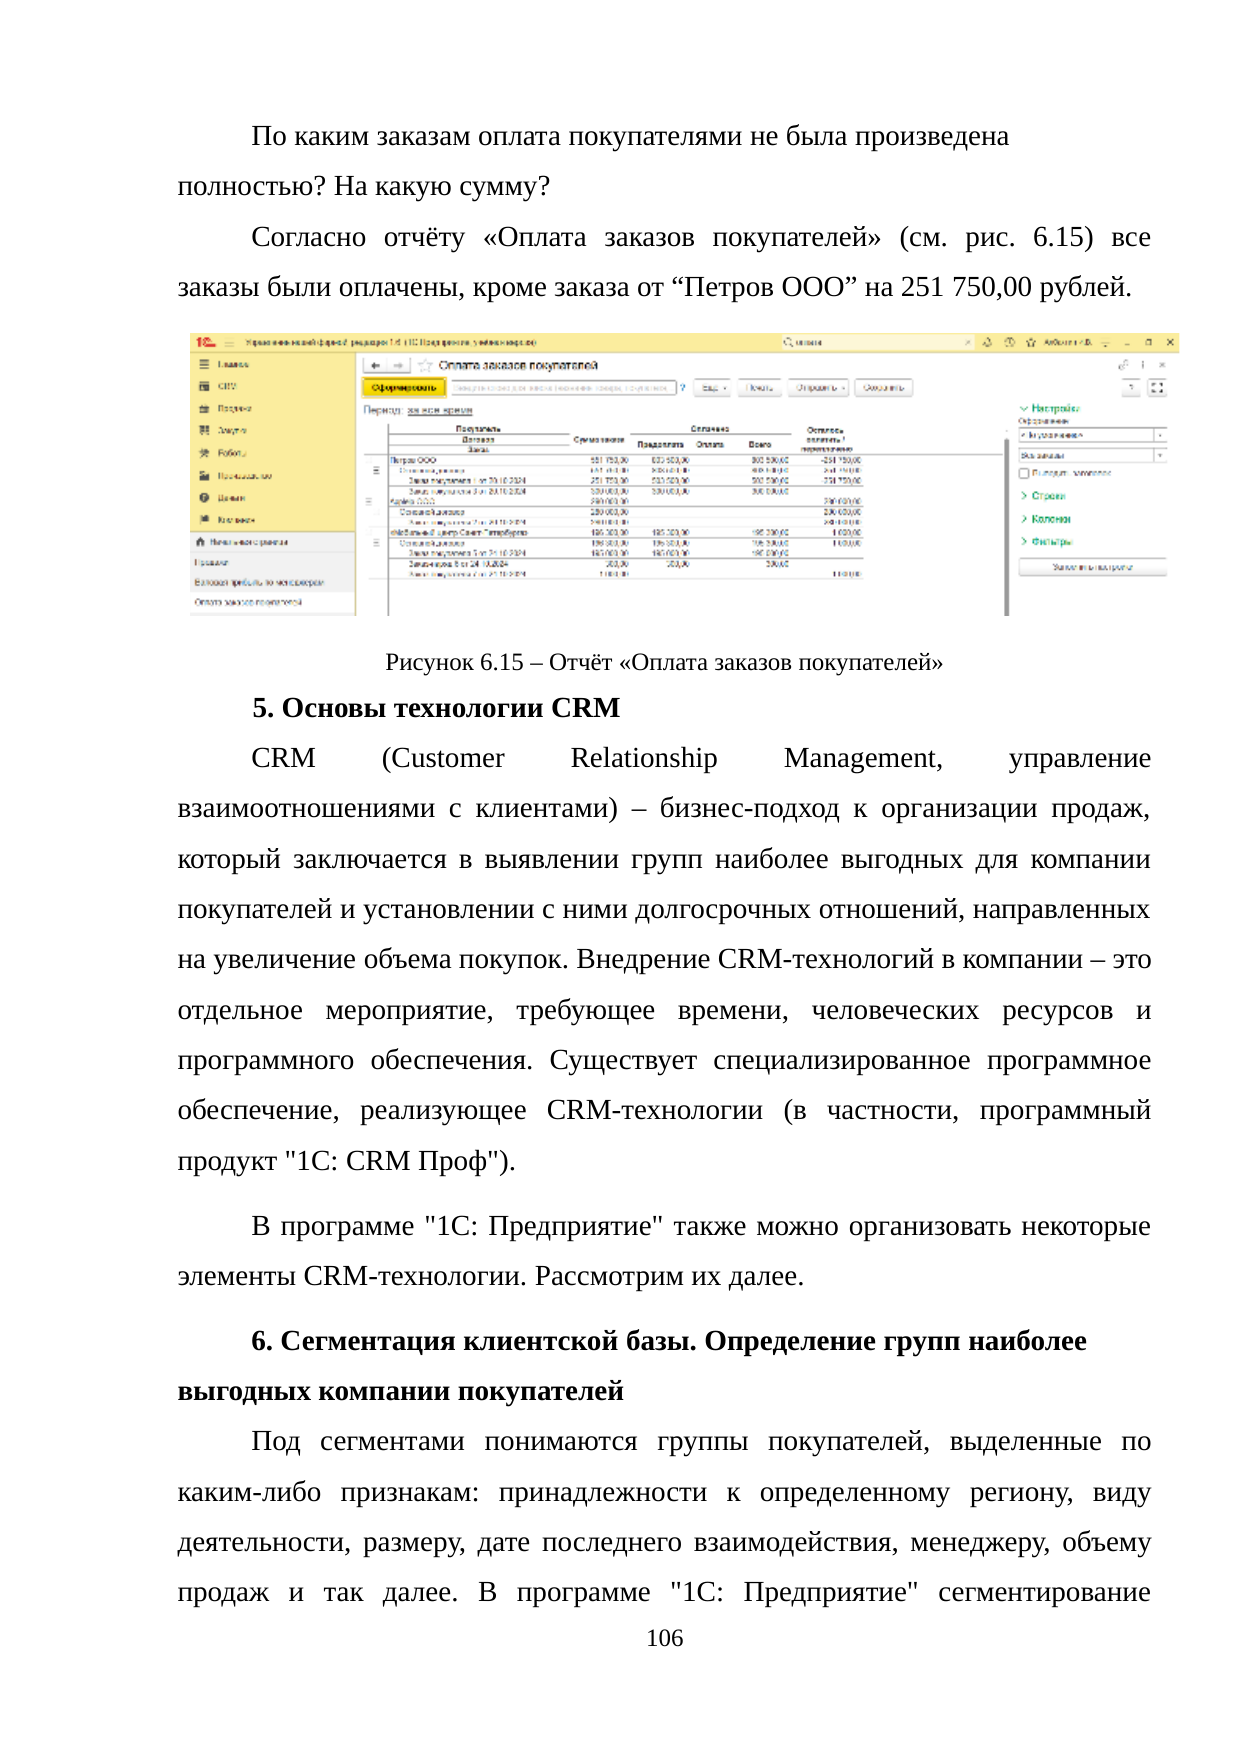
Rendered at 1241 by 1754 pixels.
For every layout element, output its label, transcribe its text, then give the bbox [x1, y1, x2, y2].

text Рисунок 6.15 – Отчёт «Оплата заказов покупателей» [177, 647, 1152, 676]
picture [190, 333, 1180, 616]
text Согласно отчёту «Оплата заказов покупателей» (см. рис. 6.15) все заказы были оплачены, кроме заказа от “Петров ООО” на 251 750,00 рублей. [177, 219, 1152, 303]
text CRM (Customer Relationship Management, управление взаимоотношениями с клиентами) – бизнес-подход к организации продаж, который заключается в выявлении групп наиболее выгодных для компании покупателей и установлении с ними долгосрочных отношений, направленных на увеличение объема покупок. Внедрение CRM-технологий в компании – это отдельное мероприятие, требующее времени, человеческих ресурсов и программного обеспечения. Существует специализированное программное обеспечение, реализующее CRM-технологии (в частности, программный продукт "1С: CRM Проф"). [177, 740, 1152, 1176]
subtitle 5. Основы технологии CRM [252, 690, 1152, 723]
subtitle 6. Сегментация клиентской базы. Определение групп наиболее выгодных компании покупателей [177, 1323, 1152, 1407]
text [177, 1423, 1152, 1608]
text В программе "1С: Предприятие" также можно организовать некоторые элементы CRM-технологии. Рассмотрим их далее. [177, 1208, 1152, 1292]
list По каким заказам оплата покупателями не была произведена полностью? На какую сумму? [177, 118, 1152, 202]
